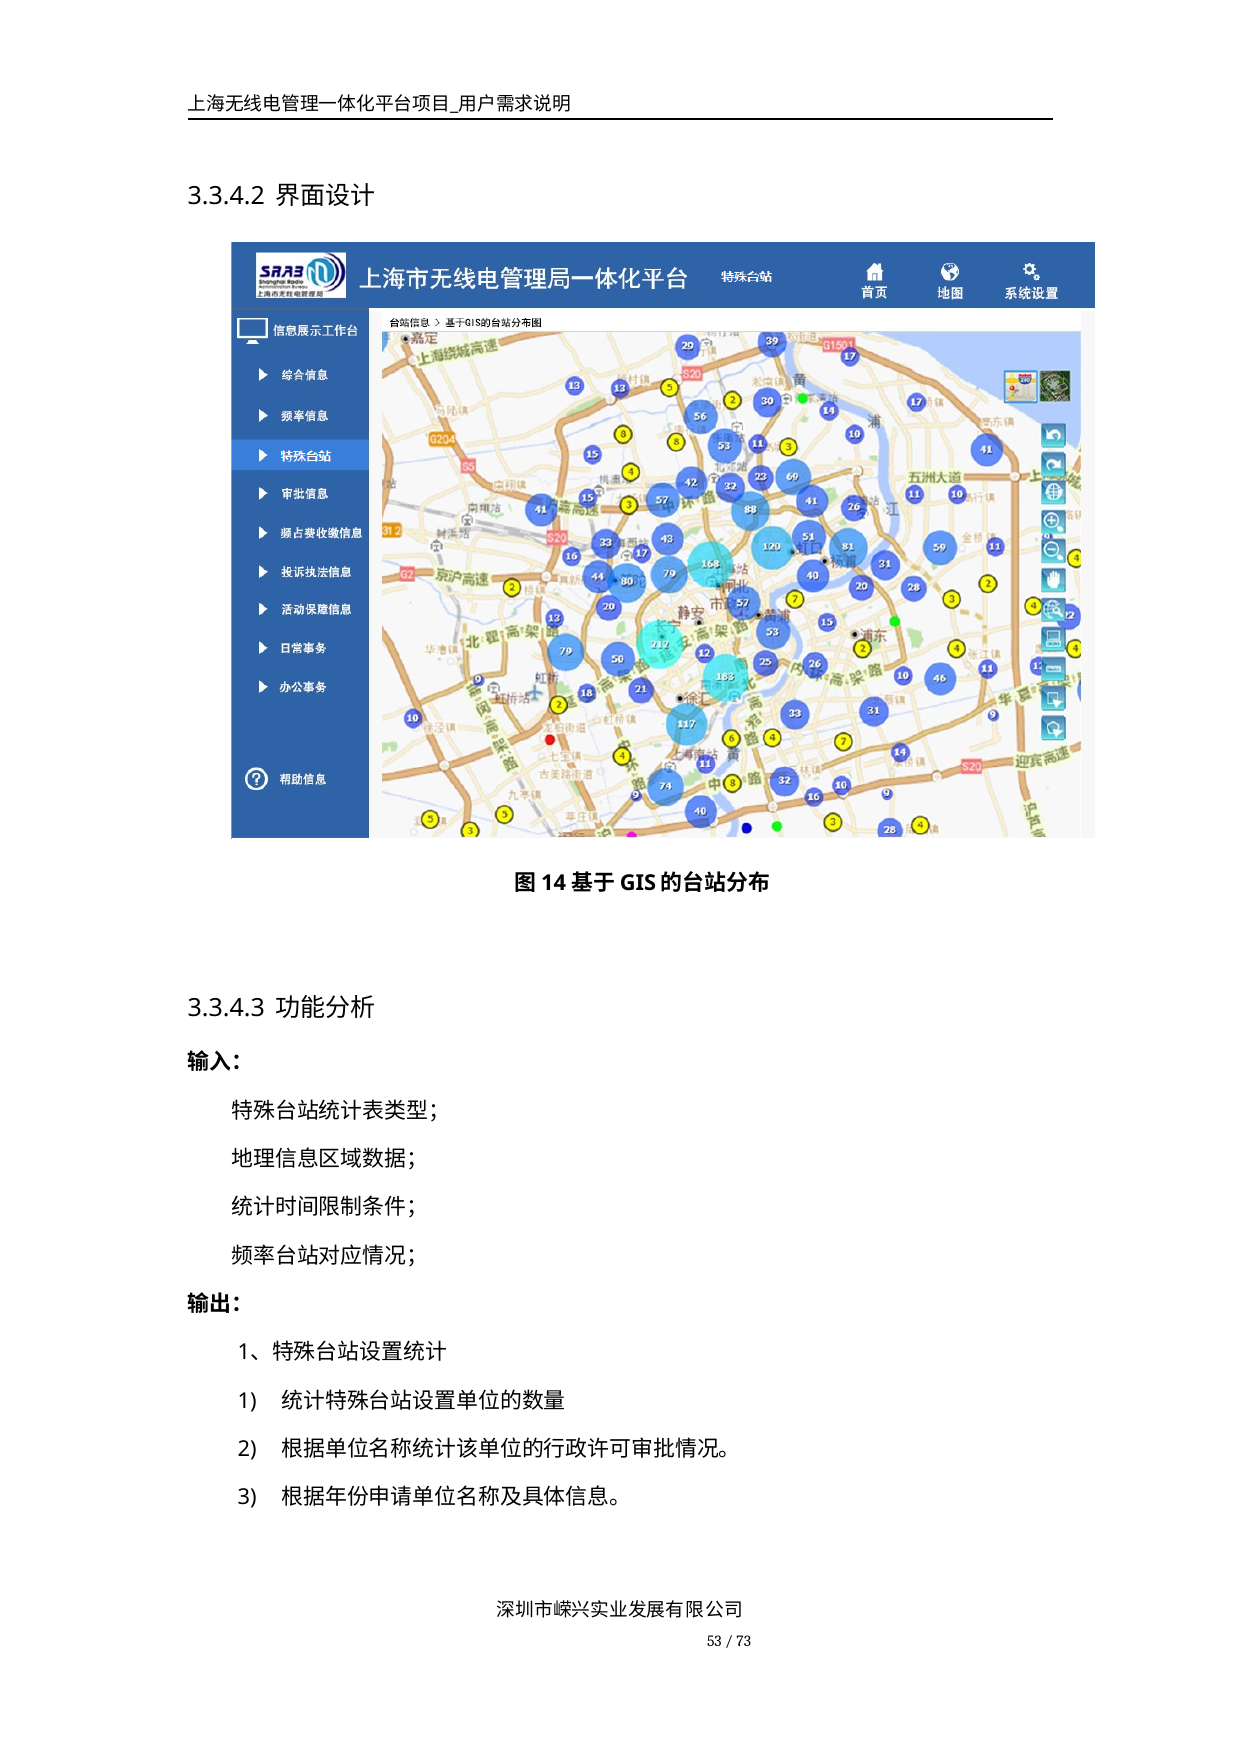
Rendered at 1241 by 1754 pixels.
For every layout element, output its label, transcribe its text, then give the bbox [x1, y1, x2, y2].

subtitle 界面设计 [187, 161, 1053, 226]
text 统计时间限制条件； [187, 1189, 1053, 1221]
picture [231, 242, 1095, 839]
subtitle 功能分析 [187, 973, 1053, 1038]
list 根据单位名称统计该单位的行政许可审批情况。 [237, 1431, 1053, 1463]
text 输出： [187, 1286, 1053, 1318]
text 1、特殊台站设置统计 [187, 1334, 1053, 1366]
text 输入： [187, 1044, 1053, 1076]
list 根据年份申请单位名称及具体信息。 [237, 1479, 1053, 1511]
text 地理信息区域数据； [187, 1141, 1053, 1173]
text 特殊台站统计表类型； [187, 1092, 1053, 1125]
list 统计特殊台站设置单位的数量 [237, 1382, 1053, 1415]
text 图14 基于GIS的台站分布 [187, 864, 1053, 897]
text 频率台站对应情况； [187, 1237, 1053, 1270]
